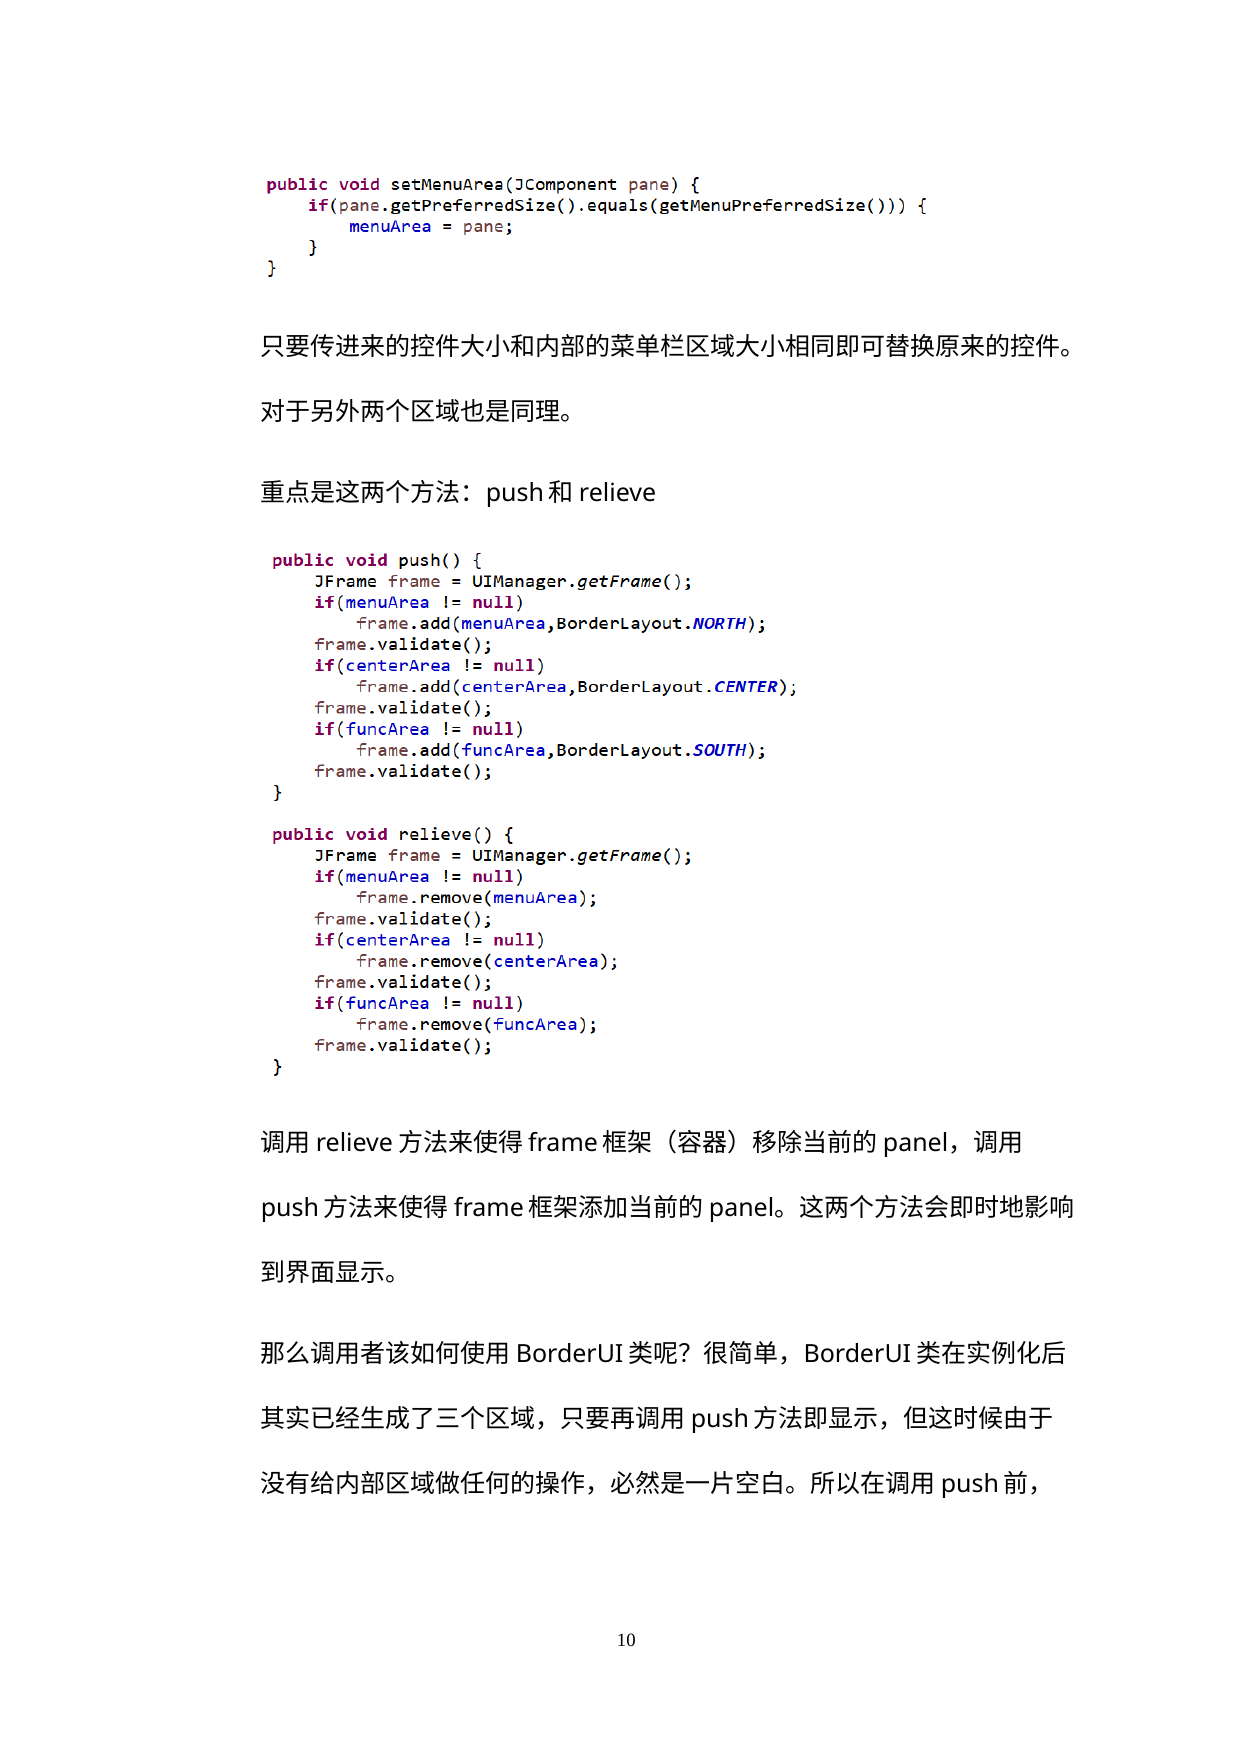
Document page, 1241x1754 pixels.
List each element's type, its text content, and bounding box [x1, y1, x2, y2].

list 调用relieve方法来使得frame框架（容器）移除当前的panel，调用push方法来使得frame框架添加当前的panel。这两个方法会即时地影响到界面显示。 [261, 1108, 1075, 1303]
picture [260, 547, 808, 1084]
picture [260, 174, 940, 287]
list 只要传进来的控件大小和内部的菜单栏区域大小相同即可替换原来的控件。对于另外两个区域也是同理。 [261, 312, 1075, 442]
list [261, 1319, 1075, 1514]
list 重点是这两个方法：push和relieve [261, 458, 1075, 523]
